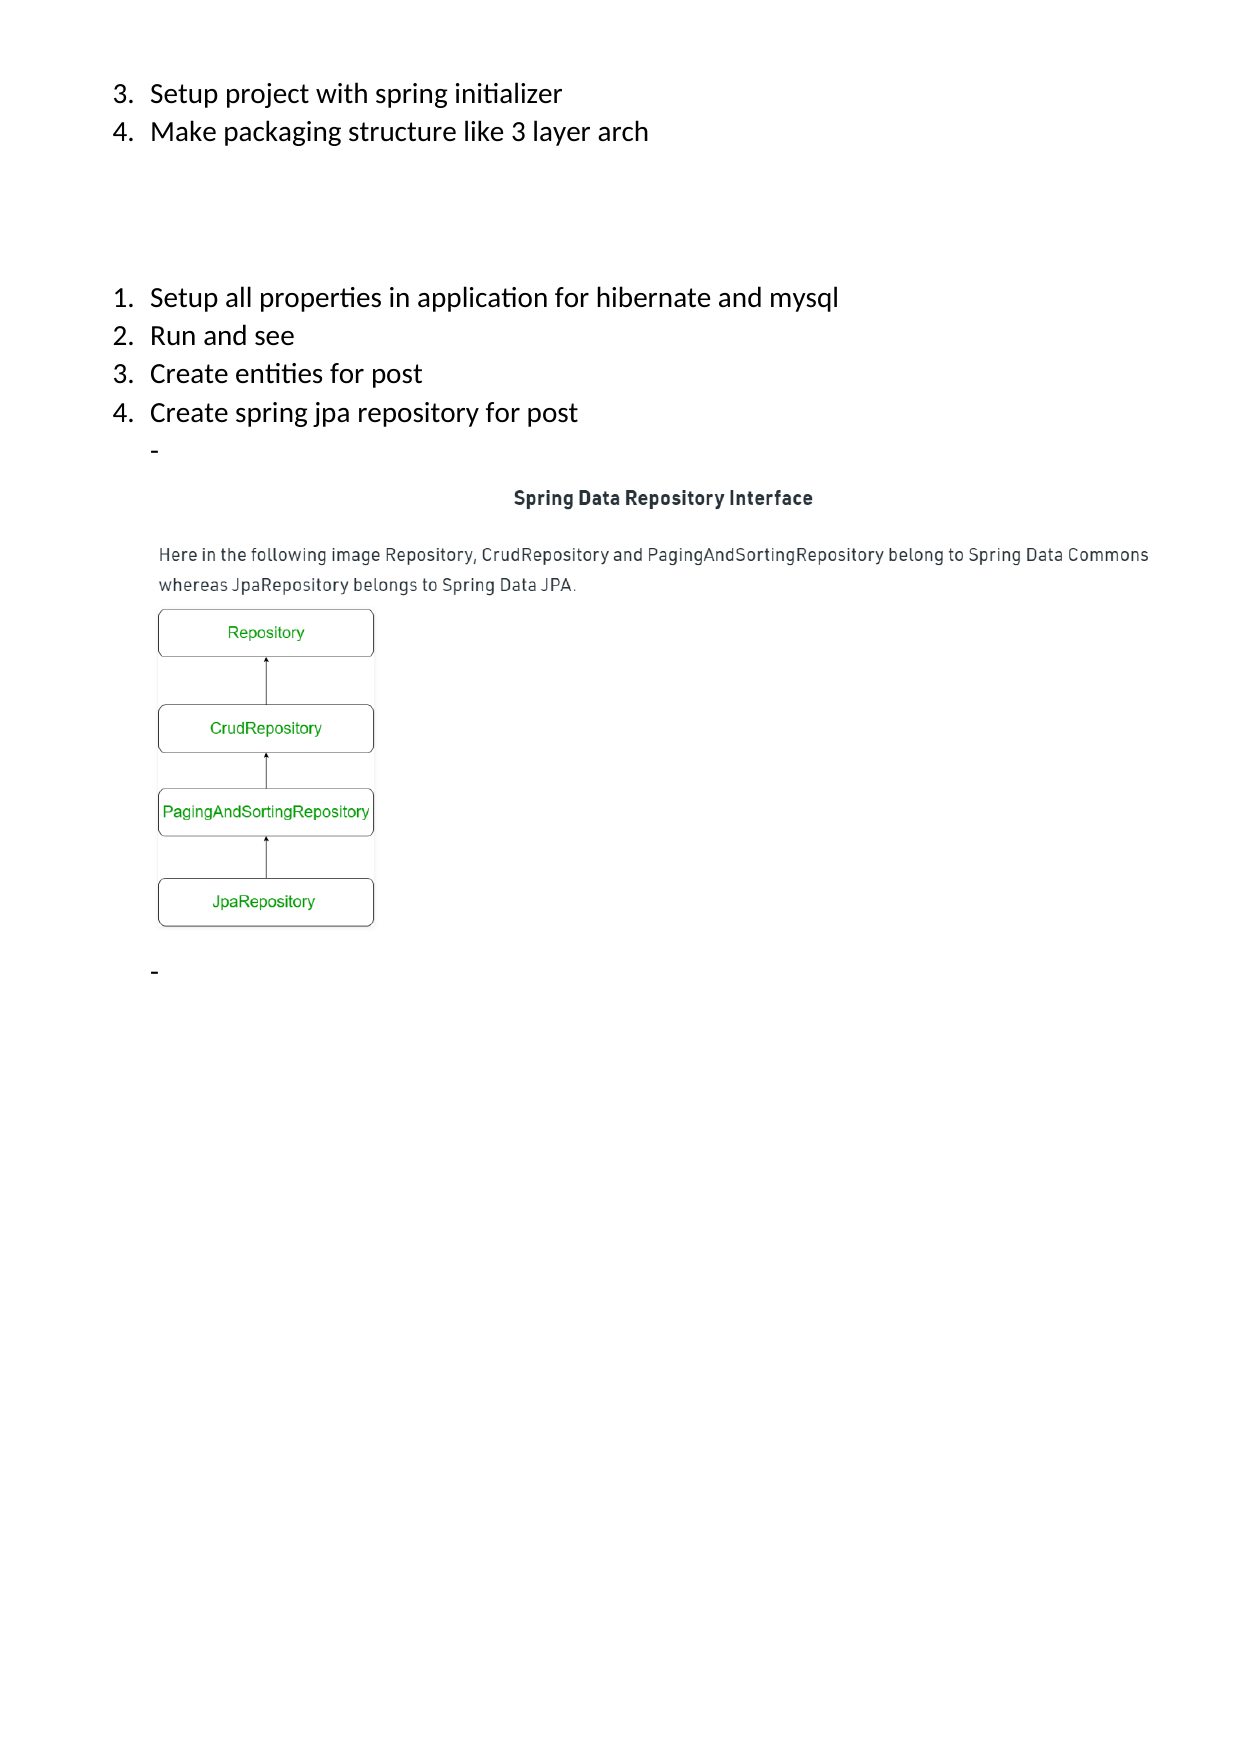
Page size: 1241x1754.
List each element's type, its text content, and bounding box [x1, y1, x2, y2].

list Run and see [112, 317, 1165, 353]
list Setup all properties in application for hibernate and mysql [112, 279, 1165, 314]
list Setup project with spring initializer [112, 75, 1165, 111]
list Create entities for post [112, 356, 1165, 391]
list Create spring jpa repository for post [112, 394, 1165, 430]
list Make packaging structure like 3 layer arch [112, 113, 1165, 149]
picture [150, 470, 1149, 951]
